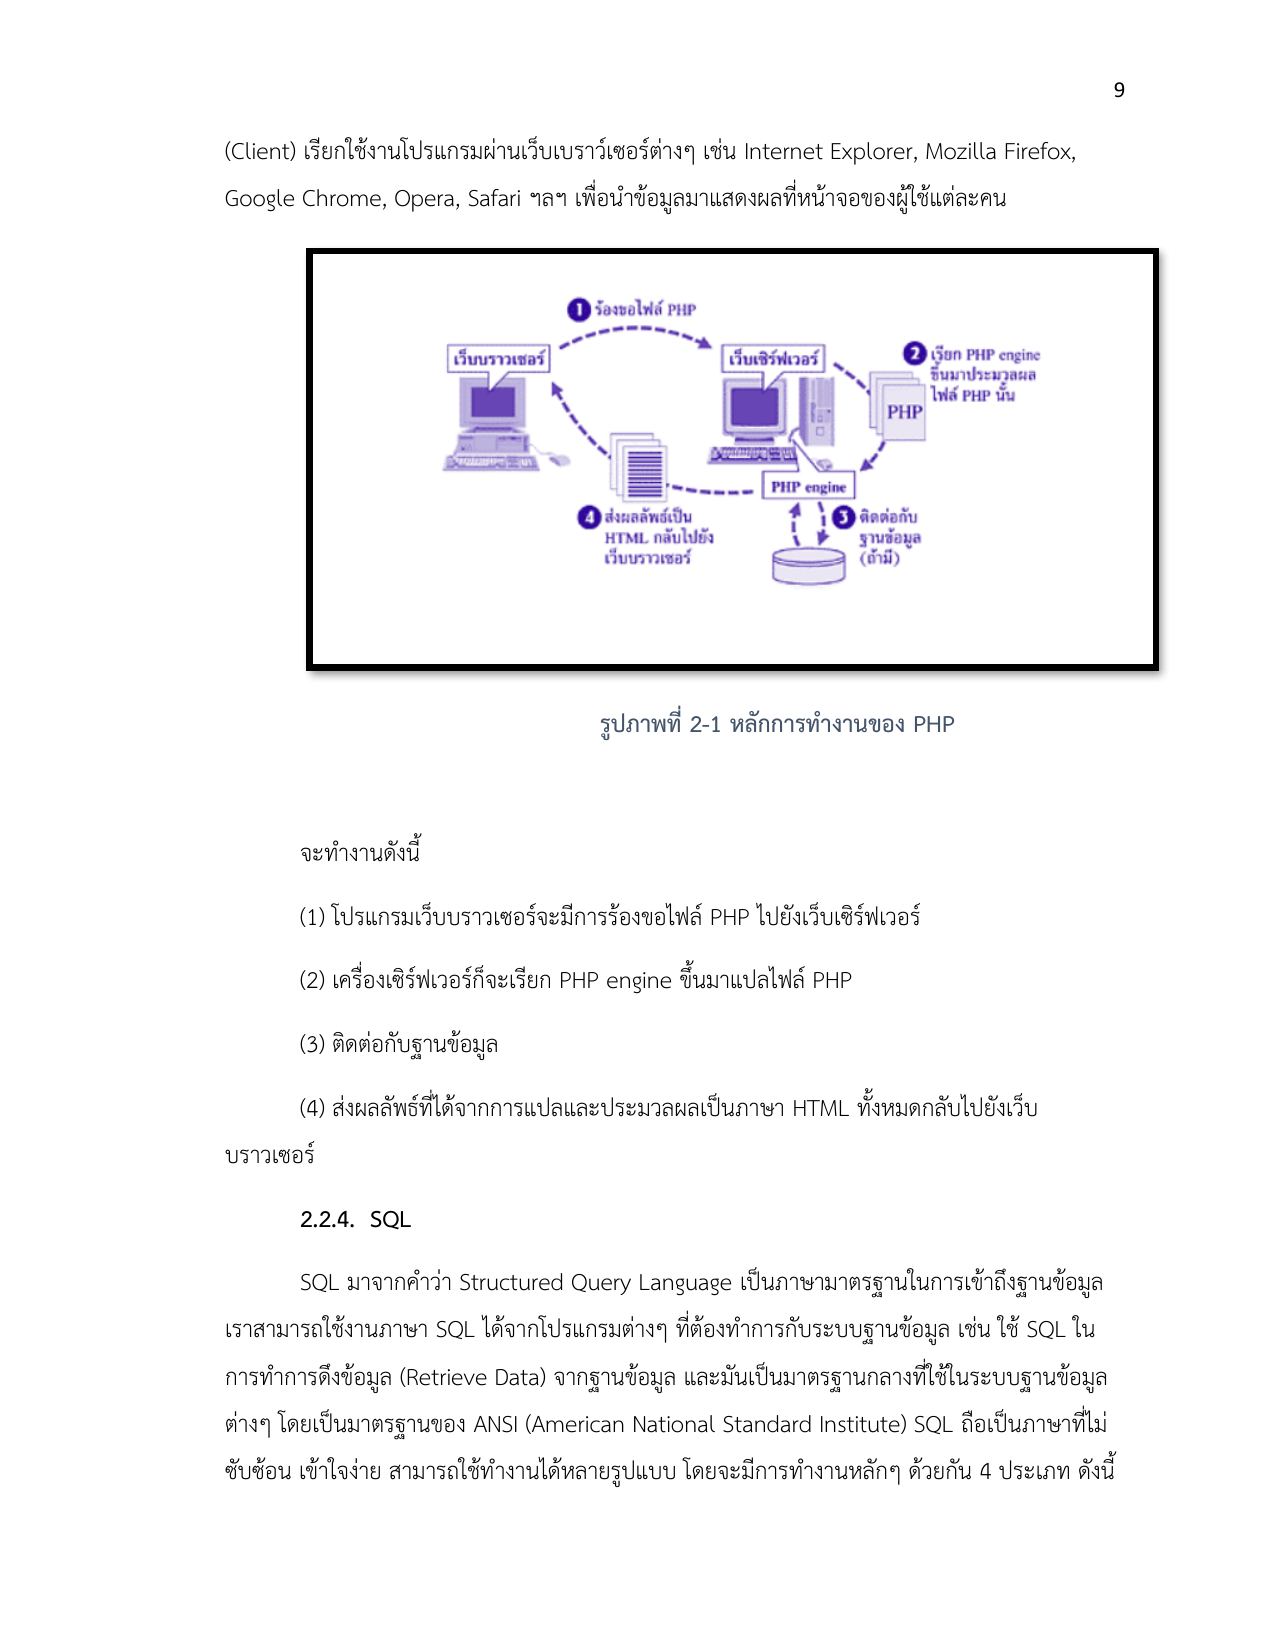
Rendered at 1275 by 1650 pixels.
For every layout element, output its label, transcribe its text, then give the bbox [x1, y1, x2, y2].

text (2) เครื่องเซิร์ฟเวอร์ก็จะเรียก PHP engine ขึ้นมาแปลไฟล์ PHP [225, 960, 1125, 1004]
text (1) โปรแกรมเว็บบราวเซอร์จะมีการร้องขอไฟล์ PHP ไปยังเว็บเซิร์ฟเวอร์ [225, 897, 1125, 940]
text (3) ติดต่อกับฐานข้อมูล [225, 1024, 1125, 1068]
text รูปภาพที่ 2-1 หลักการทำงานของ PHP [525, 704, 1125, 748]
text (4) ส่งผลลัพธ์ที่ได้จากการแปลและประมวลผลเป็นภาษา HTML ทั้งหมดกลับไปยังเว็บ บราวเซอร์ [225, 1088, 1125, 1178]
text จะทำงานดังนี้ [225, 833, 1125, 876]
picture [313, 254, 1153, 664]
text 2.2.4. SQL [225, 1199, 1125, 1242]
text SQL มาจากคำว่า Structured Query Language เป็นภาษามาตรฐานในการเข้าถึงฐานข้อมูล เราสามารถใช้งานภาษา SQL ได้จากโปรแกรมต่างๆ ที่ต้องทำการกับระบบฐานข้อมูล เช่น ใช้ SQL ในการทำการดึงข้อมูล (Retrieve Data) จากฐานข้อมูล และมันเป็นมาตรฐานกลางที่ใช้ในระบบฐานข้อมูลต่างๆ โดยเป็นมาตรฐานของ ANSI (American National Standard Institute) SQL ถือเป็นภาษาที่ไม่ซับซ้อน เข้าใจง่าย สามารถใช้ทำงานได้หลายรูปแบบ โดยจะมีการทำงานหลักๆ ด้วยกัน 4 ประเภท ดังนี้ [225, 1262, 1125, 1494]
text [225, 131, 1125, 222]
